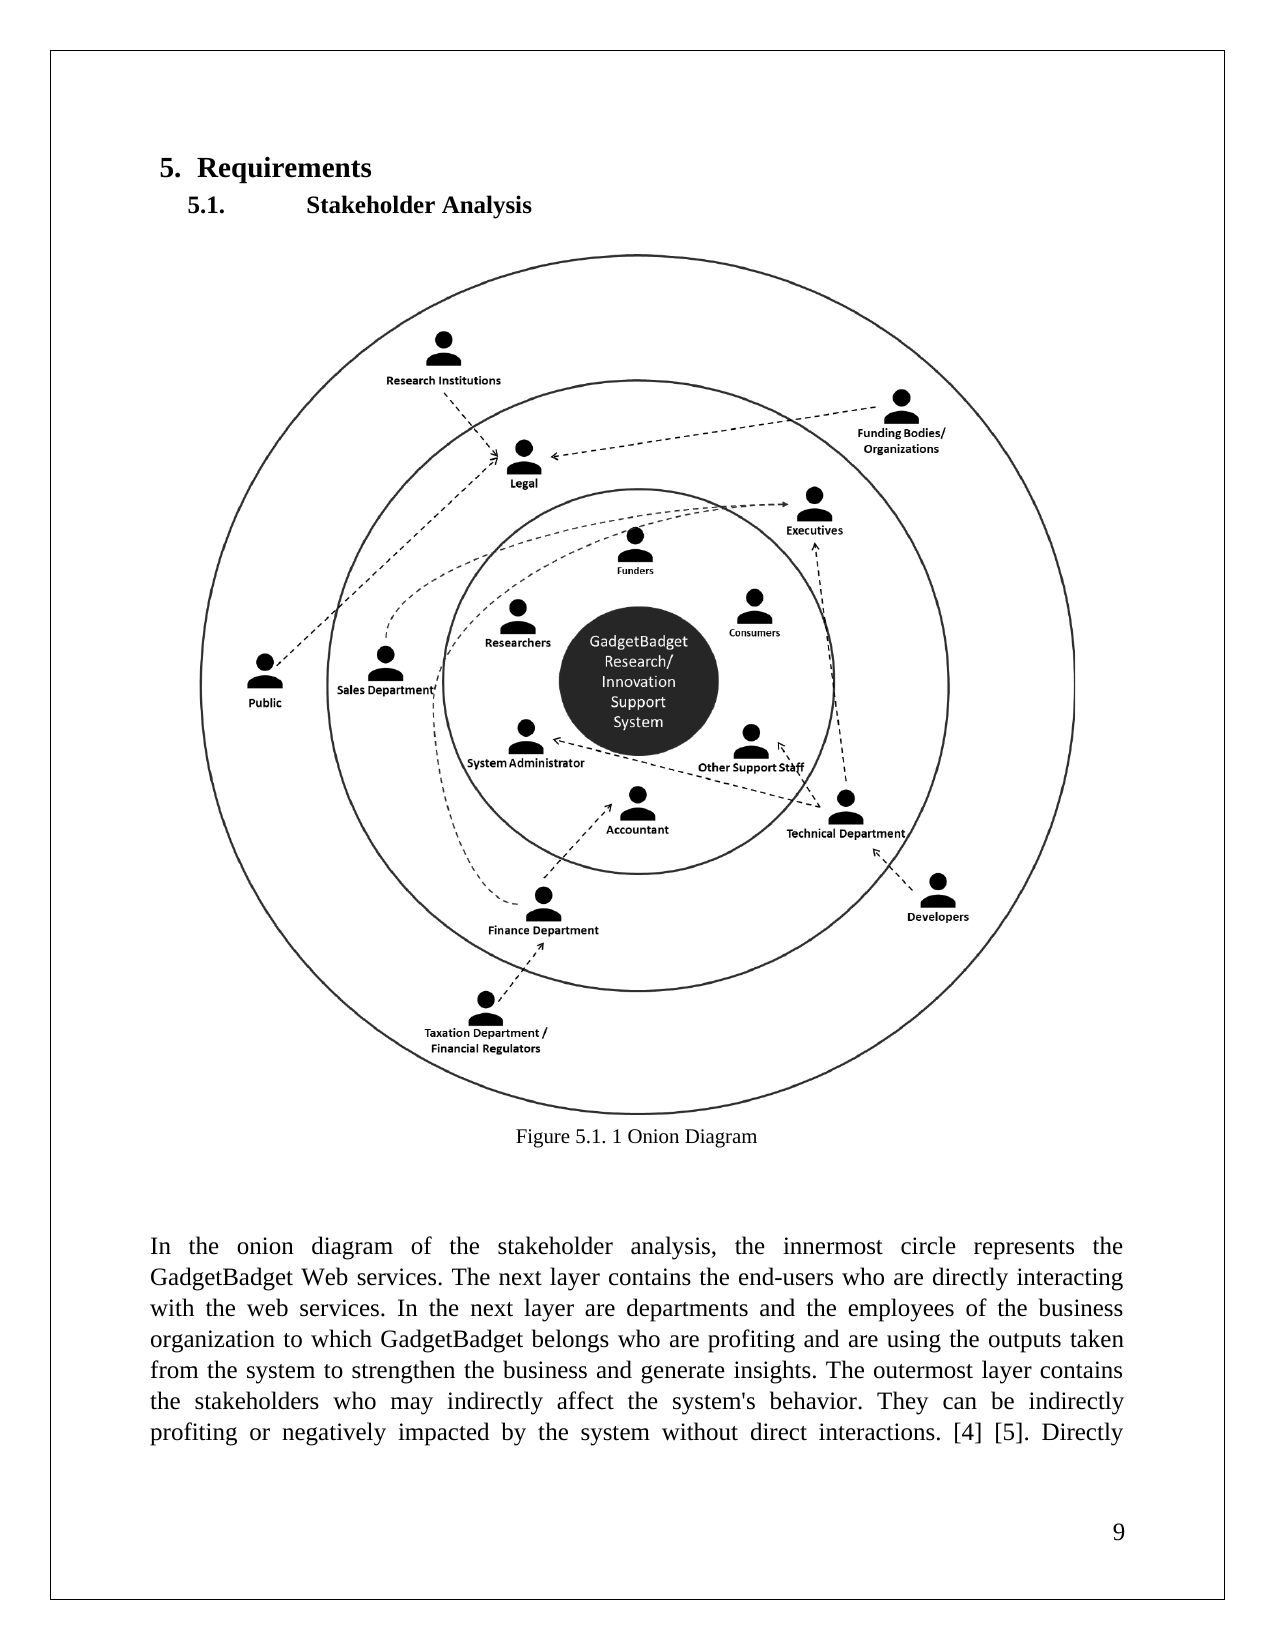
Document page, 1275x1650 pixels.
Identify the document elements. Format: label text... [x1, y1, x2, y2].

subtitle Requirements [159, 150, 1125, 183]
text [150, 1231, 1125, 1446]
subtitle Stakeholder Analysis [187, 190, 1125, 219]
picture [197, 254, 1075, 1115]
